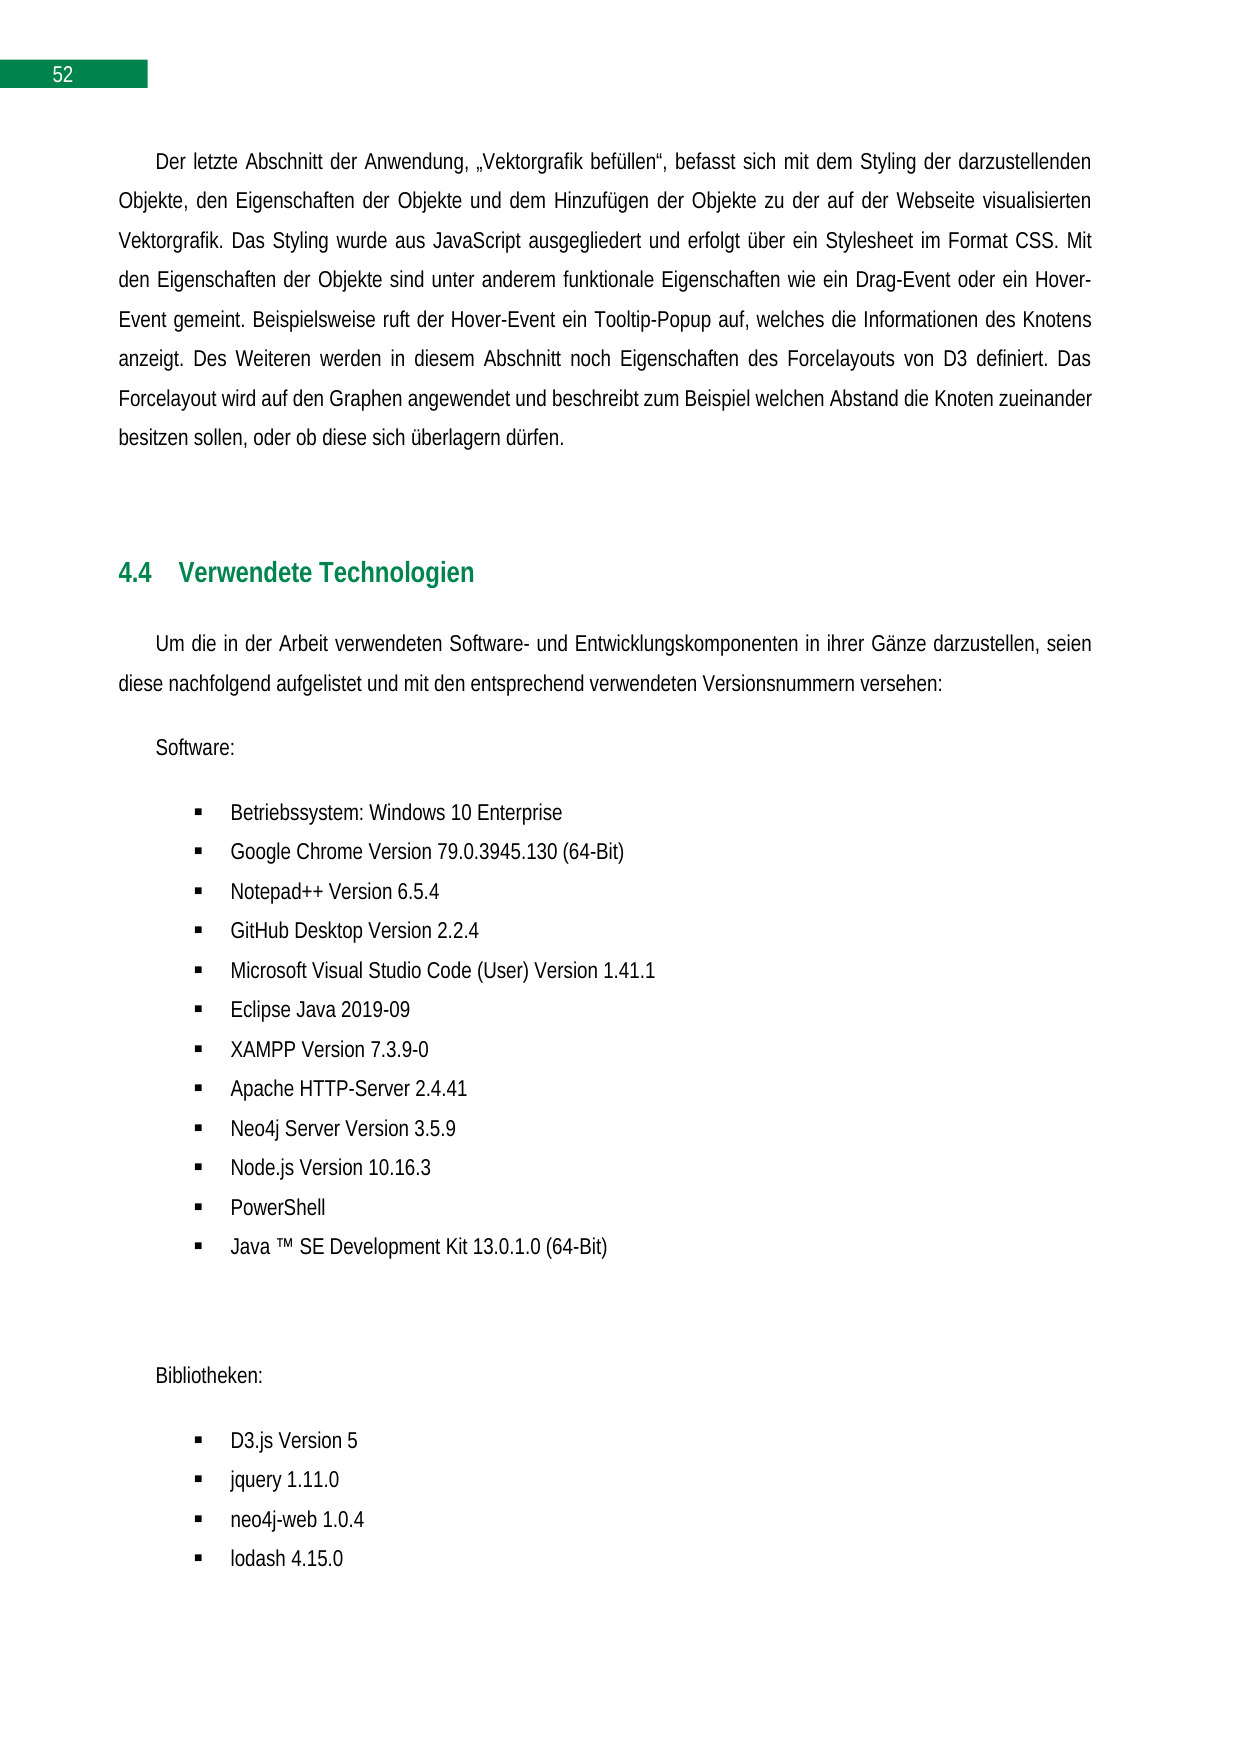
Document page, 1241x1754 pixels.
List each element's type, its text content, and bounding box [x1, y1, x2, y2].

list Notepad++ Version 6.5.4 [193, 878, 1092, 904]
list Apache HTTP-Server 2.4.41 [193, 1075, 1092, 1102]
list Neo4j Server Version 3.5.9 [193, 1115, 1092, 1141]
list PowerShell [193, 1194, 1092, 1220]
list Eclipse Java 2019-09 [193, 996, 1092, 1023]
subtitle Verwendete Technologien [118, 555, 1092, 589]
list jquery 1.11.0 [193, 1466, 1092, 1492]
list Betriebssystem: Windows 10 Enterprise [193, 799, 1092, 825]
list neo4j-web 1.0.4 [193, 1506, 1092, 1532]
text Der letzte Abschnitt der Anwendung, „Vektorgrafik befüllen“, befasst sich mit dem Styling der darzustellenden Objekte, den Eigenschaften der Objekte und dem Hinzufügen der Objekte zu der auf der Webseite visualisierten Vektorgrafik. Das Styling wurde aus JavaScript ausgegliedert und erfolgt über ein Stylesheet im Format CSS. Mit den Eigenschaften der Objekte sind unter anderem funktionale Eigenschaften wie ein Drag-Event oder ein Hover-Event gemeint. Beispielsweise ruft der Hover-Event ein Tooltip-Popup auf, welches die Informationen des Knotens anzeigt. Des Weiteren werden in diesem Abschnitt noch Eigenschaften des Forcelayouts von D3 definiert. Das Forcelayout wird auf den Graphen angewendet und beschreibt zum Beispiel welchen Abstand die Knoten zueinander besitzen sollen, oder ob diese sich überlagern dürfen. [118, 148, 1092, 450]
text Um die in der Arbeit verwendeten Software- und Entwicklungskomponenten in ihrer Gänze darzustellen, seien diese nachfolgend aufgelistet und mit den entsprechend verwendeten Versionsnummern versehen: [118, 630, 1092, 696]
list GitHub Desktop Version 2.2.4 [193, 917, 1092, 944]
text Software: [118, 734, 1092, 761]
text Bibliotheken: [118, 1362, 1092, 1388]
list Microsoft Visual Studio Code (User) Version 1.41.1 [193, 957, 1092, 983]
list Node.js Version 10.16.3 [193, 1154, 1092, 1181]
list lodash 4.15.0 [193, 1545, 1092, 1571]
list XAMPP Version 7.3.9-0 [193, 1036, 1092, 1062]
list D3.js Version 5 [193, 1427, 1092, 1453]
list Google Chrome Version 79.0.3945.130 (64-Bit) [193, 838, 1092, 865]
list Java ™ SE Development Kit 13.0.1.0 (64-Bit) [193, 1233, 1092, 1259]
